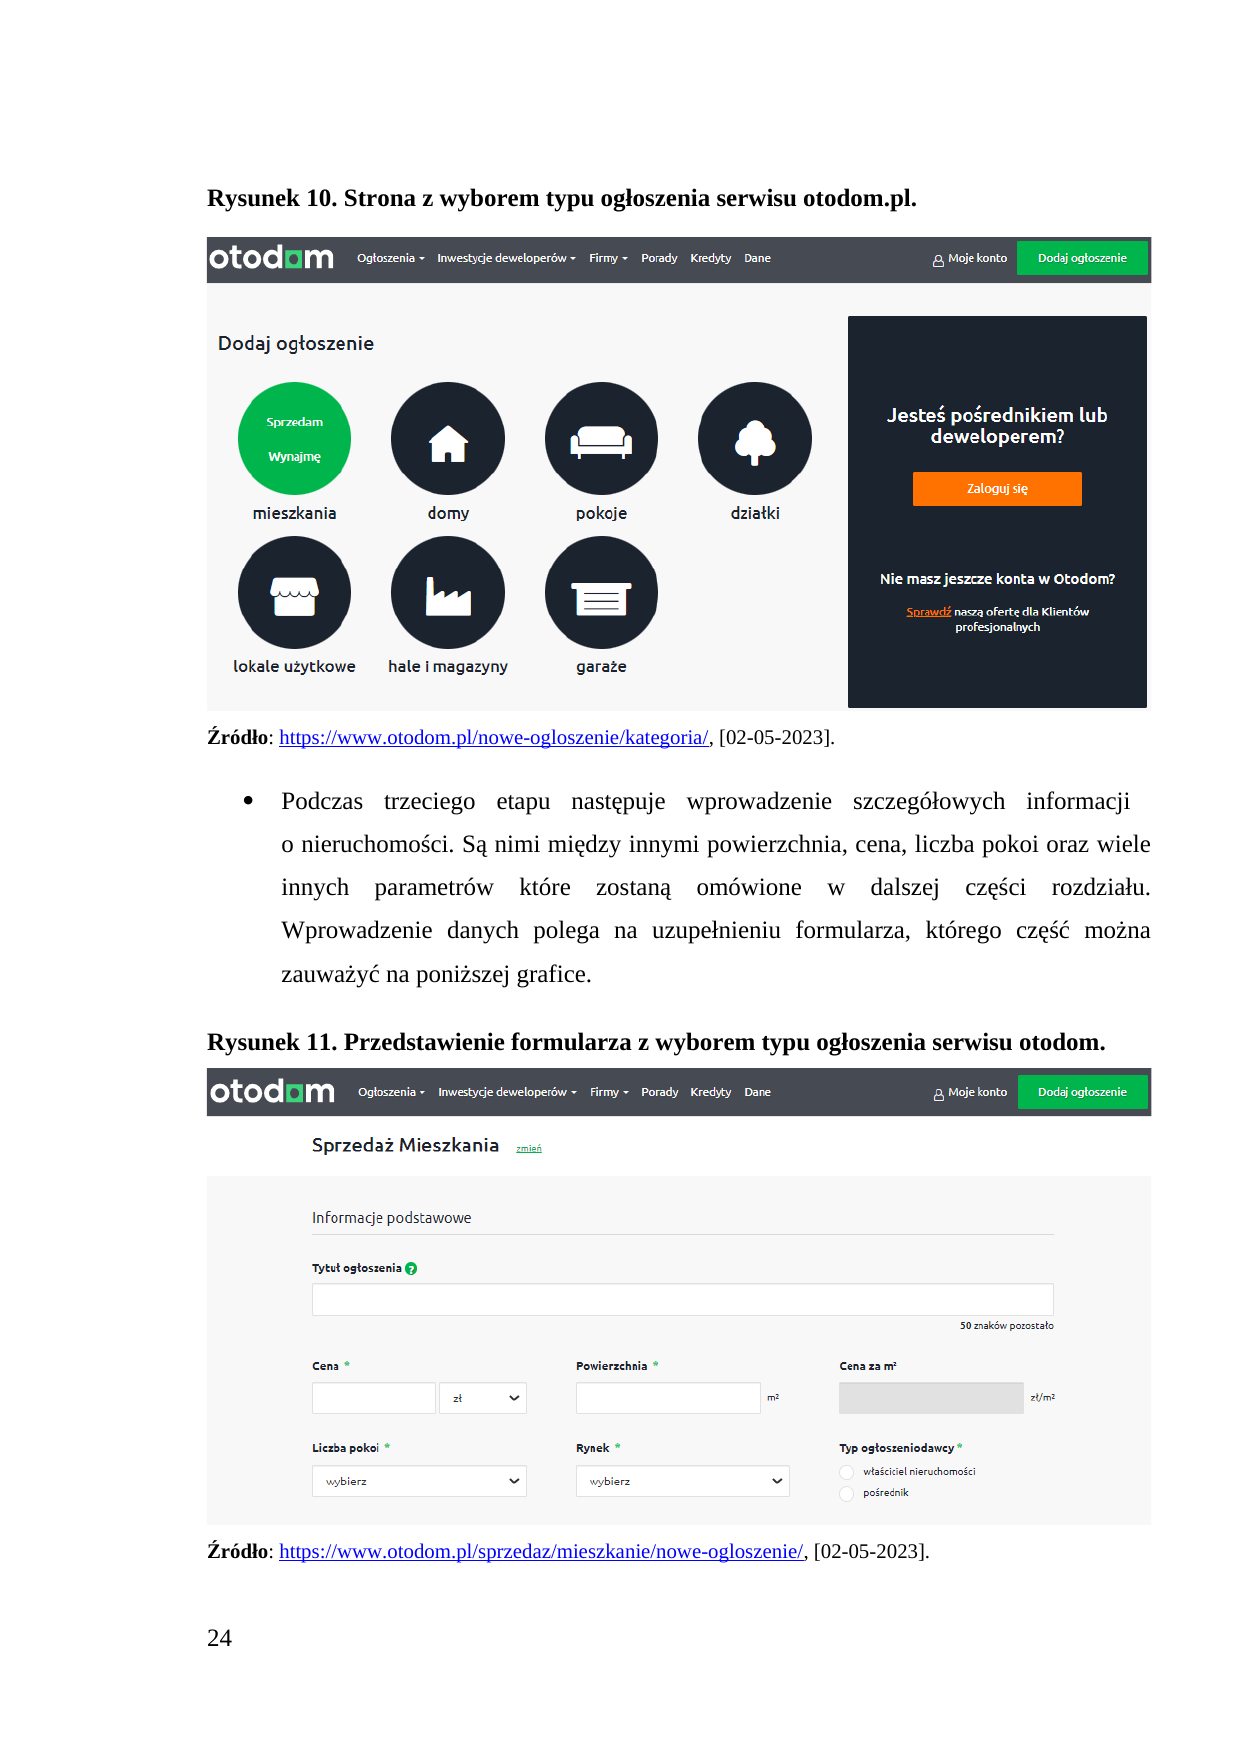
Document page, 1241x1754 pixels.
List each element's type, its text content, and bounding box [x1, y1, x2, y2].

text Źródło: https://www.otodom.pl/nowe-ogloszenie/kategoria/, [02-05-2023]. [207, 725, 1152, 749]
picture [206, 237, 1152, 711]
picture [206, 1068, 1152, 1525]
text Źródło: https://www.otodom.pl/sprzedaz/mieszkanie/nowe-ogloszenie/, [02-05-2023]. [207, 1539, 1152, 1563]
list Podczas trzeciego etapu następuje wprowadzenie szczegółowych informacji o nieruchomości. Są nimi między innymi powierzchnia, cena, liczba pokoi oraz wiele innych parametrów które zostaną omówione w dalszej części rozdziału. Wprowadzenie danych polega na uzupełnieniu formularza, którego część można zauważyć na poniższej grafice. [244, 786, 1152, 987]
text Rysunek 10. Strona z wyborem typu ogłoszenia serwisu otodom.pl. [207, 183, 1152, 212]
text Rysunek 11. Przedstawienie formularza z wyborem typu ogłoszenia serwisu otodom. [207, 1027, 1152, 1056]
